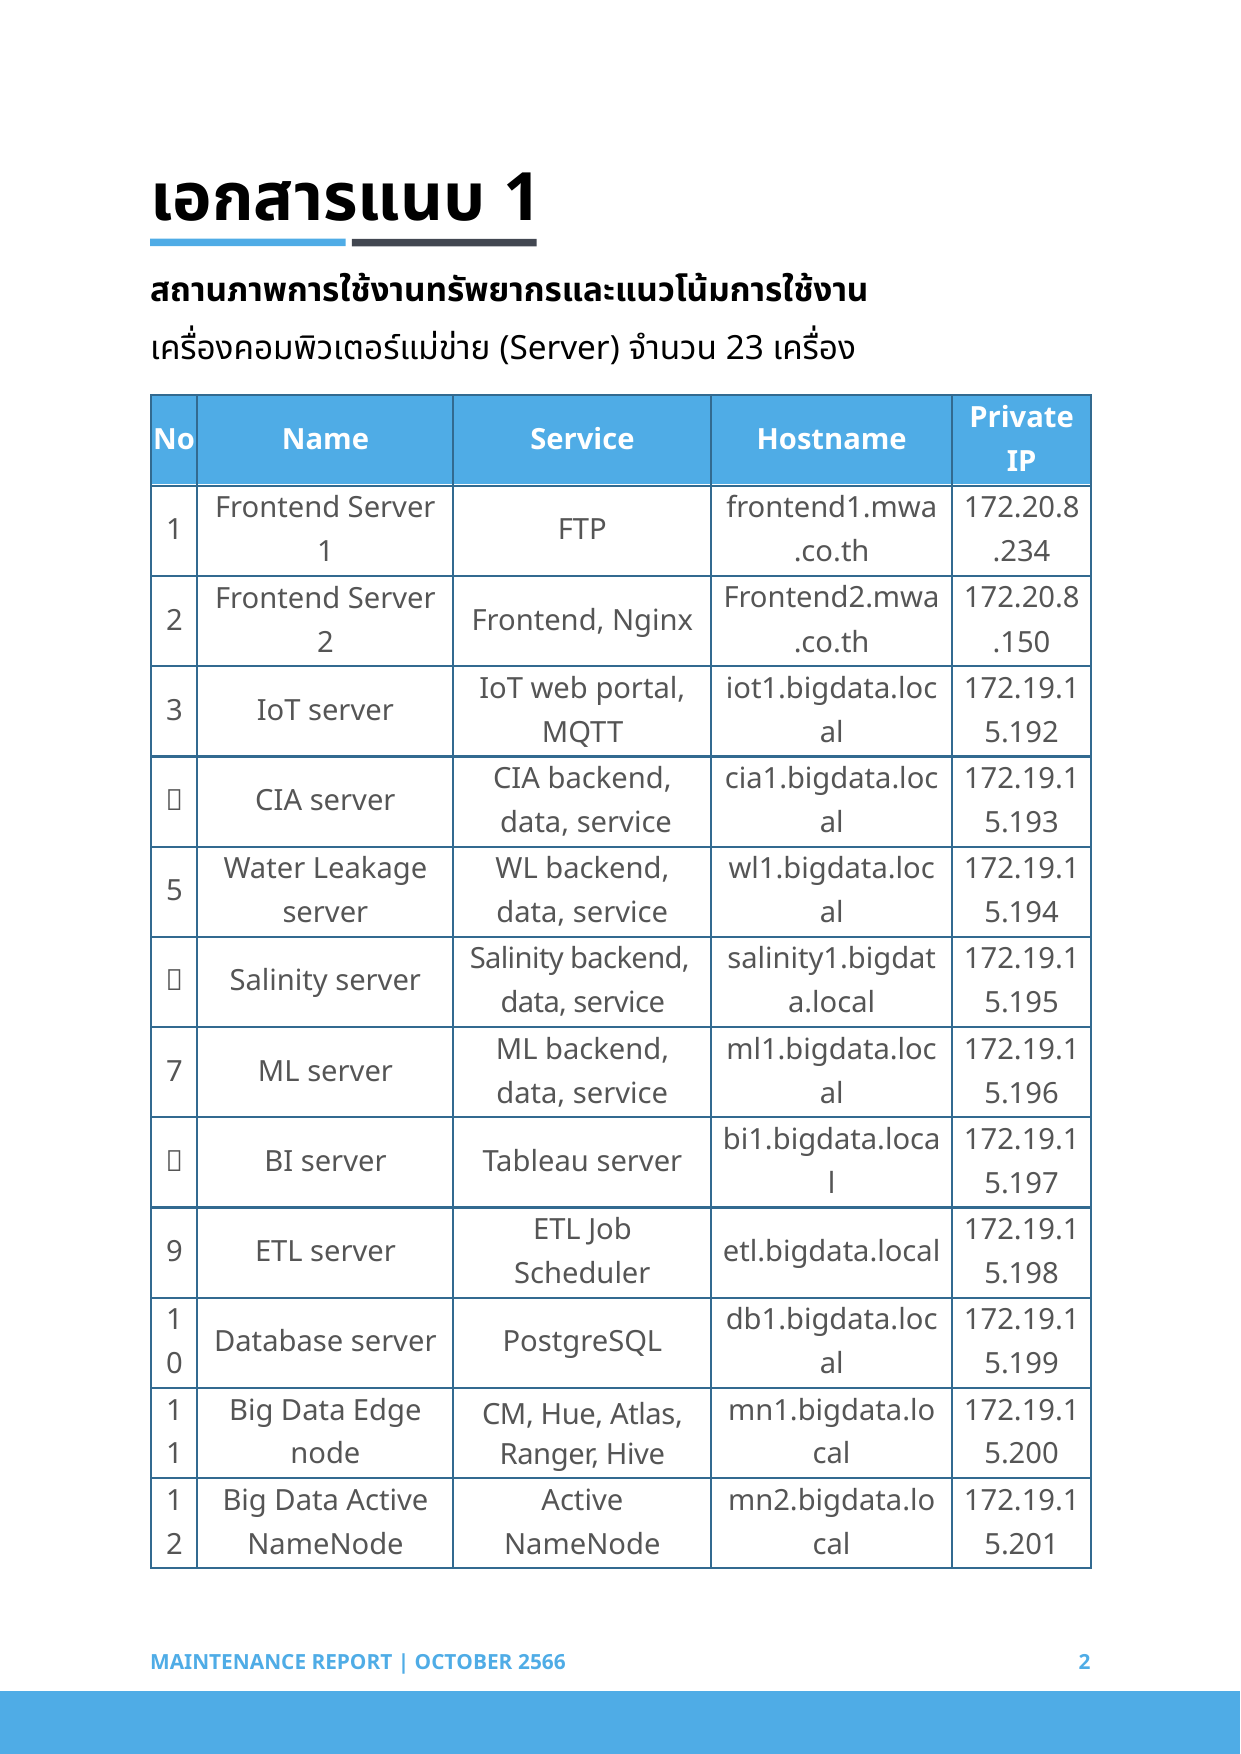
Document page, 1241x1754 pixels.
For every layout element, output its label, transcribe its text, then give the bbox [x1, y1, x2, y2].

table_cell 7 [152, 1028, 196, 1116]
table_cell Water Leakage server [198, 848, 452, 936]
table_cell 12 [152, 1479, 196, 1567]
table_cell mn2.bigdata.local [712, 1479, 951, 1567]
table_cell salinity1.bigdata.local [712, 938, 951, 1026]
table_cell 6 [152, 938, 196, 1026]
table_cell 2 [152, 577, 196, 665]
table_cell ETL server [198, 1209, 452, 1297]
table_cell Frontend, Nginx [454, 577, 710, 665]
table_cell Salinity server [198, 938, 452, 1026]
table_header No [152, 396, 196, 484]
table_cell Database server [198, 1299, 452, 1387]
table_cell 8 [152, 1118, 196, 1206]
table_cell BI server [198, 1118, 452, 1206]
table_cell ETL Job Scheduler [454, 1209, 710, 1297]
table_cell IoT server [198, 667, 452, 755]
table_cell CIA server [198, 758, 452, 846]
table_cell WL backend, data, service [454, 848, 710, 936]
table_cell 172.20.8.234 [953, 487, 1090, 575]
table_cell ml1.bigdata.local [712, 1028, 951, 1116]
table_cell CIA backend, data, service [454, 758, 710, 846]
table_header Service [454, 396, 710, 484]
table_cell Frontend2.mwa.co.th [712, 577, 951, 665]
table_cell 10 [152, 1299, 196, 1387]
table_cell 172.19.15.193 [953, 758, 1090, 846]
table_cell Frontend Server 2 [198, 577, 452, 665]
table_cell wl1.bigdata.local [712, 848, 951, 936]
table_cell ML backend, data, service [454, 1028, 710, 1116]
table_header Hostname [712, 396, 951, 484]
table_cell 5 [152, 848, 196, 936]
table_cell PostgreSQL [454, 1299, 710, 1387]
table_cell mn1.bigdata.local [712, 1389, 951, 1477]
table_cell 172.19.15.200 [953, 1389, 1090, 1477]
table_cell 172.20.8.150 [953, 577, 1090, 665]
subtitle สถานภาพการใช้งานทรัพยากรและแนวโน้มการใช้งาน [150, 266, 1090, 316]
table_cell cia1.bigdata.local [712, 758, 951, 846]
table_header Private IP [953, 396, 1090, 484]
table_cell Frontend Server 1 [198, 487, 452, 575]
table_cell Big Data Edge node [198, 1389, 452, 1477]
table_cell 11 [152, 1389, 196, 1477]
table_cell Big Data Active NameNode [198, 1479, 452, 1567]
table_cell 4 [152, 758, 196, 846]
table_cell frontend1.mwa.co.th [712, 487, 951, 575]
table_cell Active NameNode [454, 1479, 710, 1567]
subtitle เอกสารแนบ 1 [150, 150, 1090, 251]
table_cell 3 [152, 667, 196, 755]
table_cell iot1.bigdata.local [712, 667, 951, 755]
table_cell db1.bigdata.local [712, 1299, 951, 1387]
table_cell IoT web portal, MQTT [454, 667, 710, 755]
table_cell Tableau server [454, 1118, 710, 1206]
table_cell 172.19.15.196 [953, 1028, 1090, 1116]
table_cell bi1.bigdata.local [712, 1118, 951, 1206]
table_cell 172.19.15.198 [953, 1209, 1090, 1297]
table_cell ML server [198, 1028, 452, 1116]
table_cell 172.19.15.199 [953, 1299, 1090, 1387]
table_cell 1 [152, 487, 196, 575]
table_cell 172.19.15.195 [953, 938, 1090, 1026]
table_cell 9 [152, 1209, 196, 1297]
table_header Name [198, 396, 452, 484]
text เครื่องคอมพิวเตอร์แม่ข่าย (Server) จำนวน 23 เครื่อง [150, 324, 1090, 374]
table_cell 172.19.15.197 [953, 1118, 1090, 1206]
table_cell CM, Hue, Atlas, Ranger, Hive [454, 1389, 710, 1477]
table_cell 172.19.15.201 [953, 1479, 1090, 1567]
table_cell Salinity backend, data, service [454, 938, 710, 1026]
table_cell FTP [454, 487, 710, 575]
table_cell 172.19.15.192 [953, 667, 1090, 755]
table_cell etl.bigdata.local [712, 1209, 951, 1297]
table_cell 172.19.15.194 [953, 848, 1090, 936]
